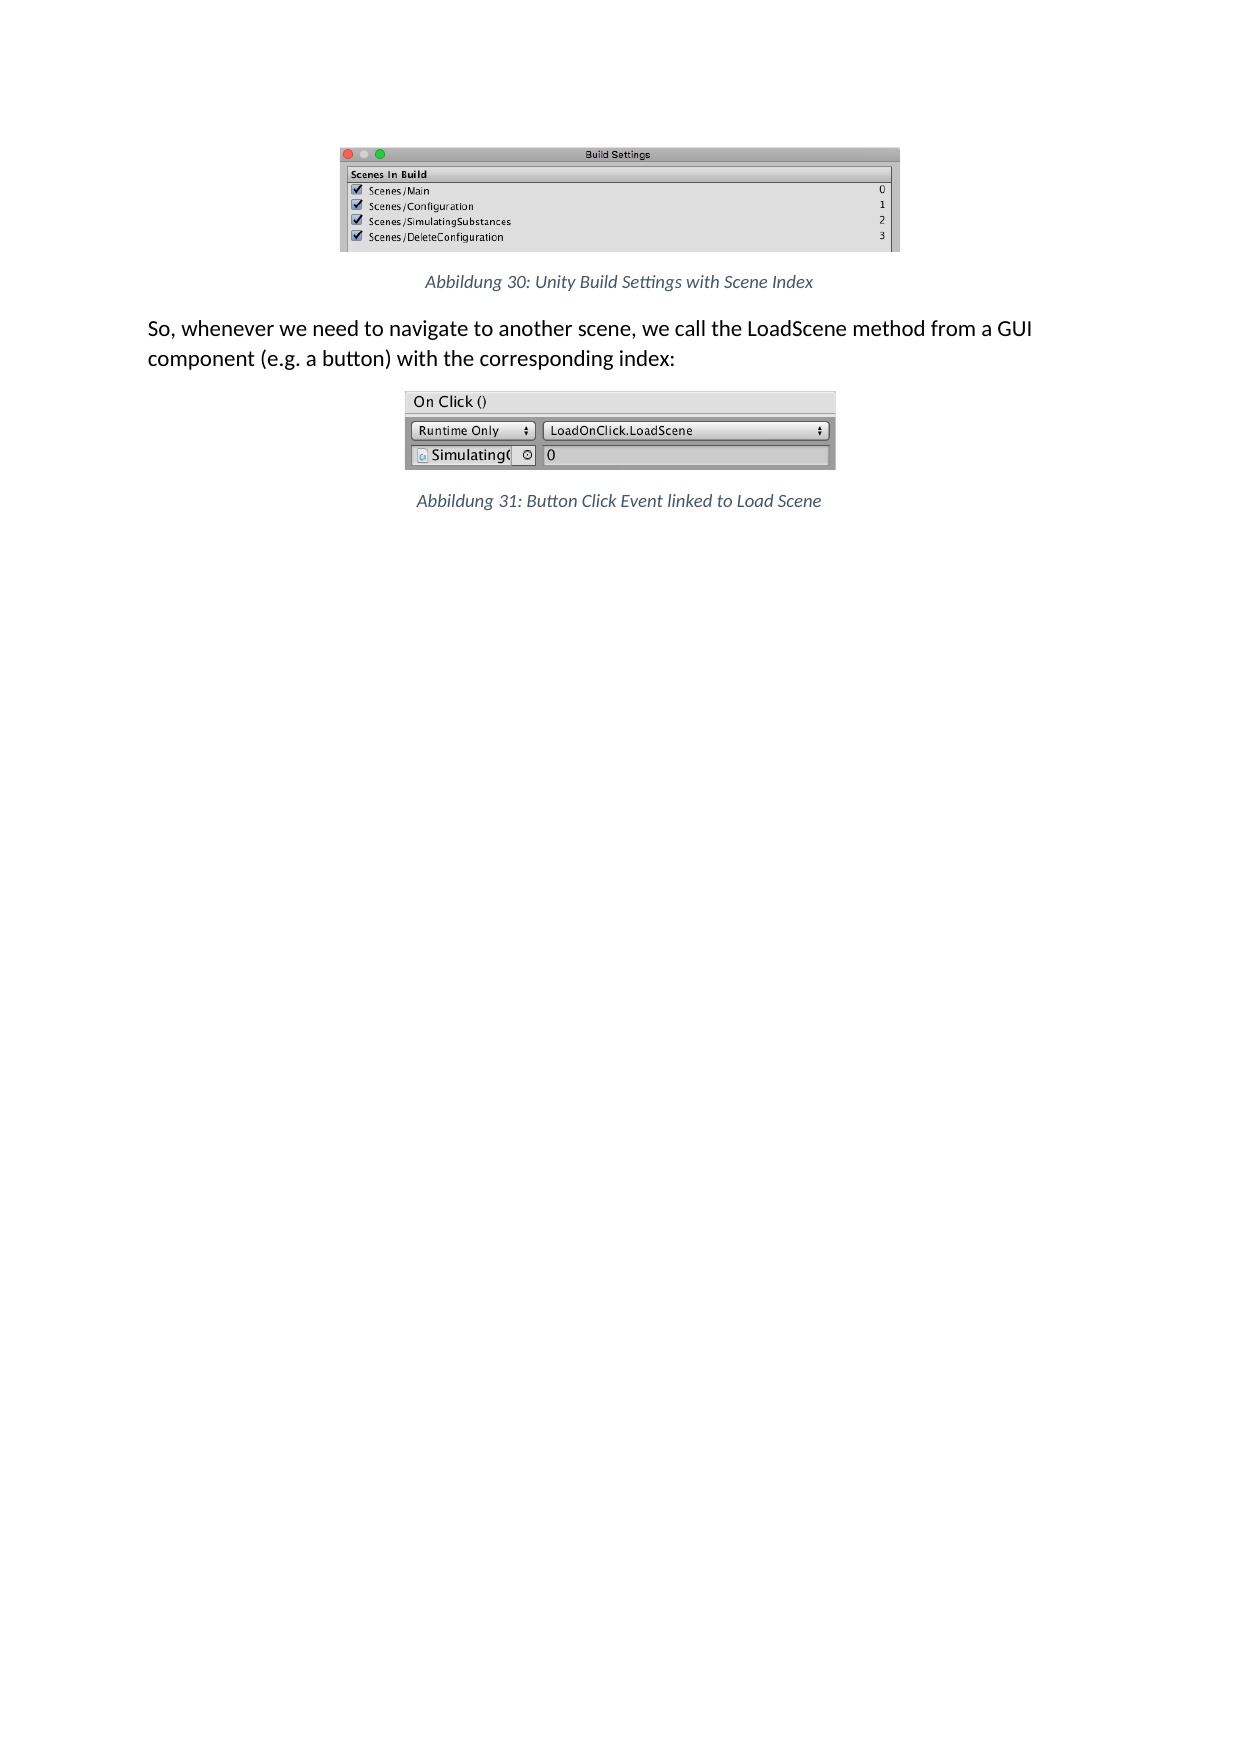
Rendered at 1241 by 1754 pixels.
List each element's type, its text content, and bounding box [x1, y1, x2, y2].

text Abbildung 30: Unity Build Settings with Scene Index [148, 270, 1093, 293]
text Abbildung 31: Button Click Event linked to Load Scene [148, 489, 1093, 512]
text So, whenever we need to navigate to another scene, we call the LoadScene method from a GUI component (e.g. a button) with the corresponding index: [148, 314, 1093, 372]
picture [339, 147, 901, 252]
picture [404, 391, 836, 470]
